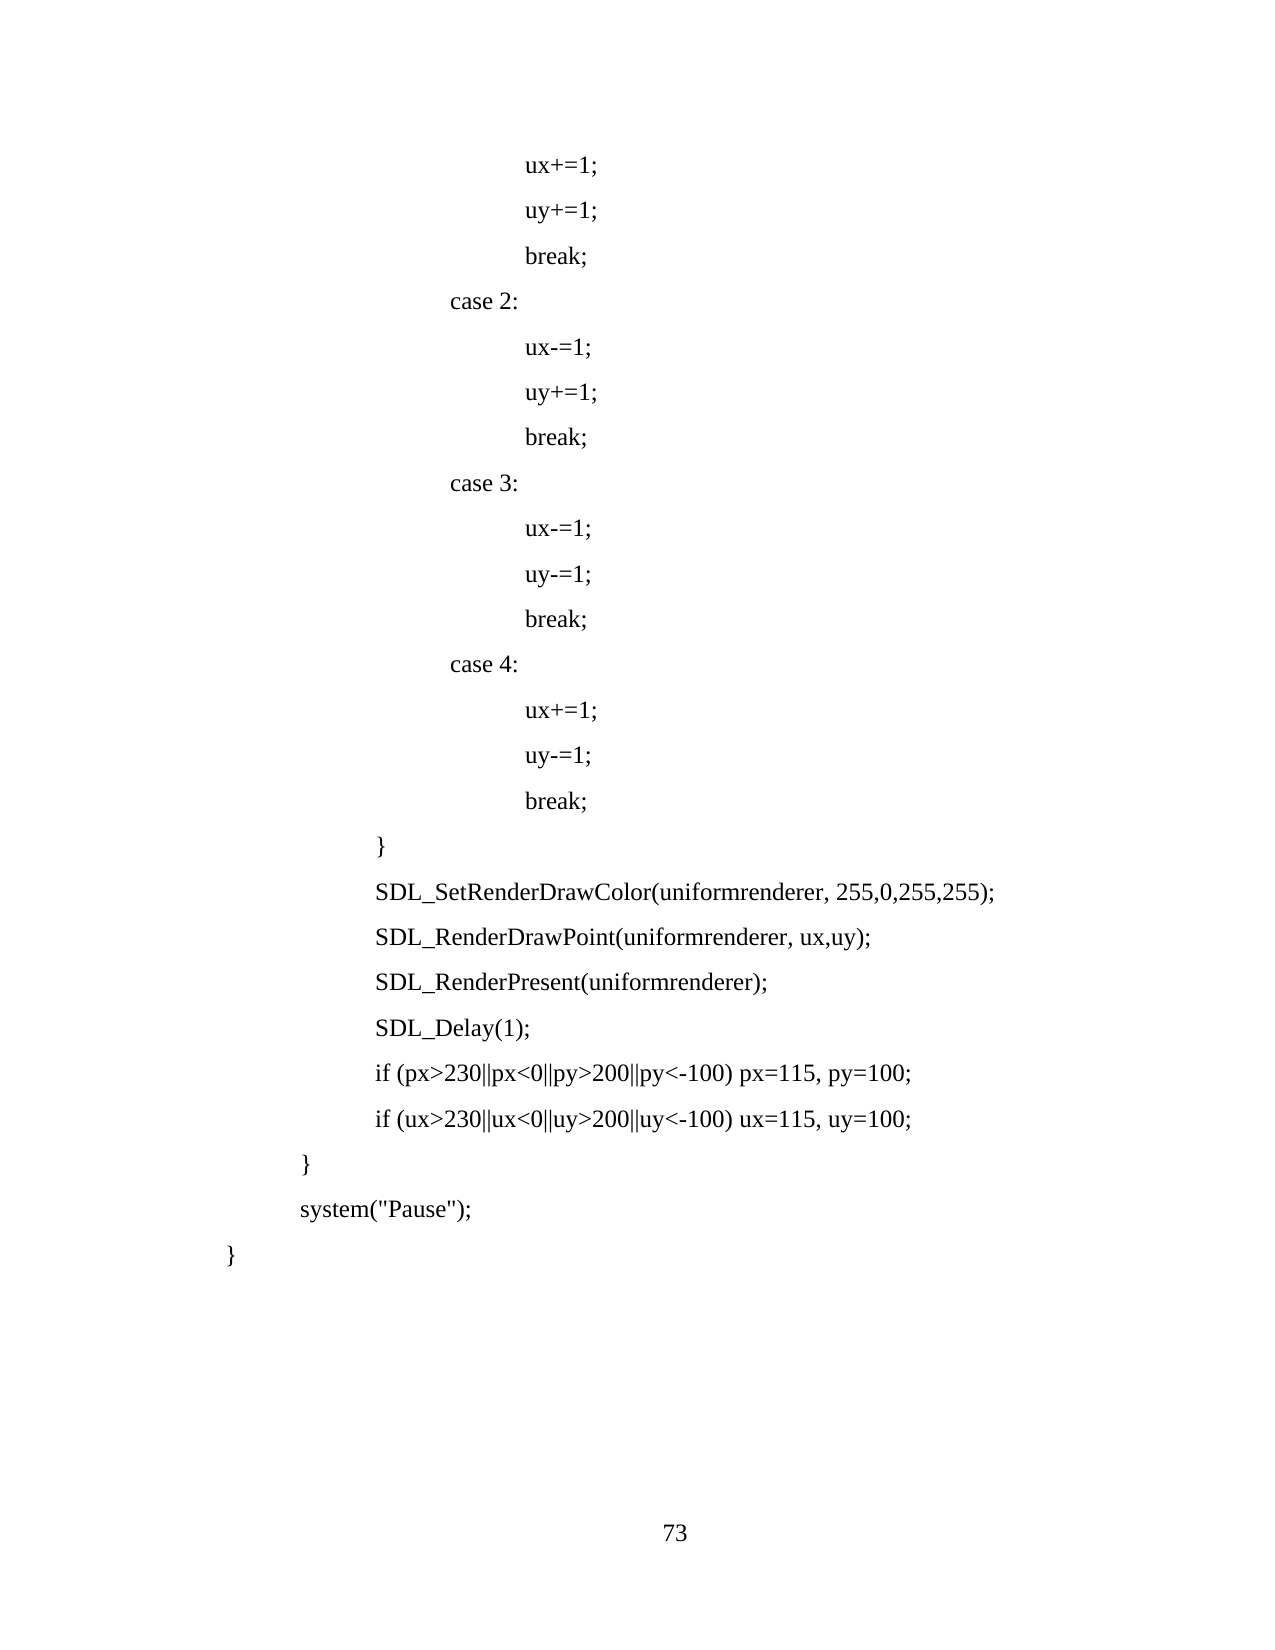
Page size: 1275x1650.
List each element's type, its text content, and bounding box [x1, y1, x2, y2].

text system("Pause"); [225, 1194, 1125, 1223]
text ux-=1; [225, 513, 1125, 542]
text } [225, 831, 1125, 860]
text if (px>230||px<0||py>200||py<-100) px=115, py=100; [225, 1058, 1125, 1087]
text break; [225, 786, 1125, 814]
text uy+=1; [225, 377, 1125, 406]
text case 4: [225, 649, 1125, 678]
text break; [225, 422, 1125, 451]
text case 2: [225, 286, 1125, 315]
text } [225, 1149, 1125, 1178]
text break; [225, 241, 1125, 269]
text case 3: [225, 468, 1125, 497]
text SDL_SetRenderDrawColor(uniformrenderer, 255,0,255,255); [225, 877, 1125, 905]
text uy-=1; [225, 740, 1125, 769]
text SDL_RenderDrawPoint(uniformrenderer, ux,uy); [225, 922, 1125, 951]
text SDL_Delay(1); [225, 1013, 1125, 1042]
text ux+=1; [225, 150, 1125, 179]
text ux-=1; [225, 332, 1125, 360]
text break; [225, 604, 1125, 633]
text uy+=1; [225, 195, 1125, 224]
text if (ux>230||ux<0||uy>200||uy<-100) ux=115, uy=100; [225, 1104, 1125, 1132]
text SDL_RenderPresent(uniformrenderer); [225, 967, 1125, 996]
text ux+=1; [225, 695, 1125, 724]
text } [225, 1240, 1125, 1269]
text uy-=1; [225, 559, 1125, 587]
